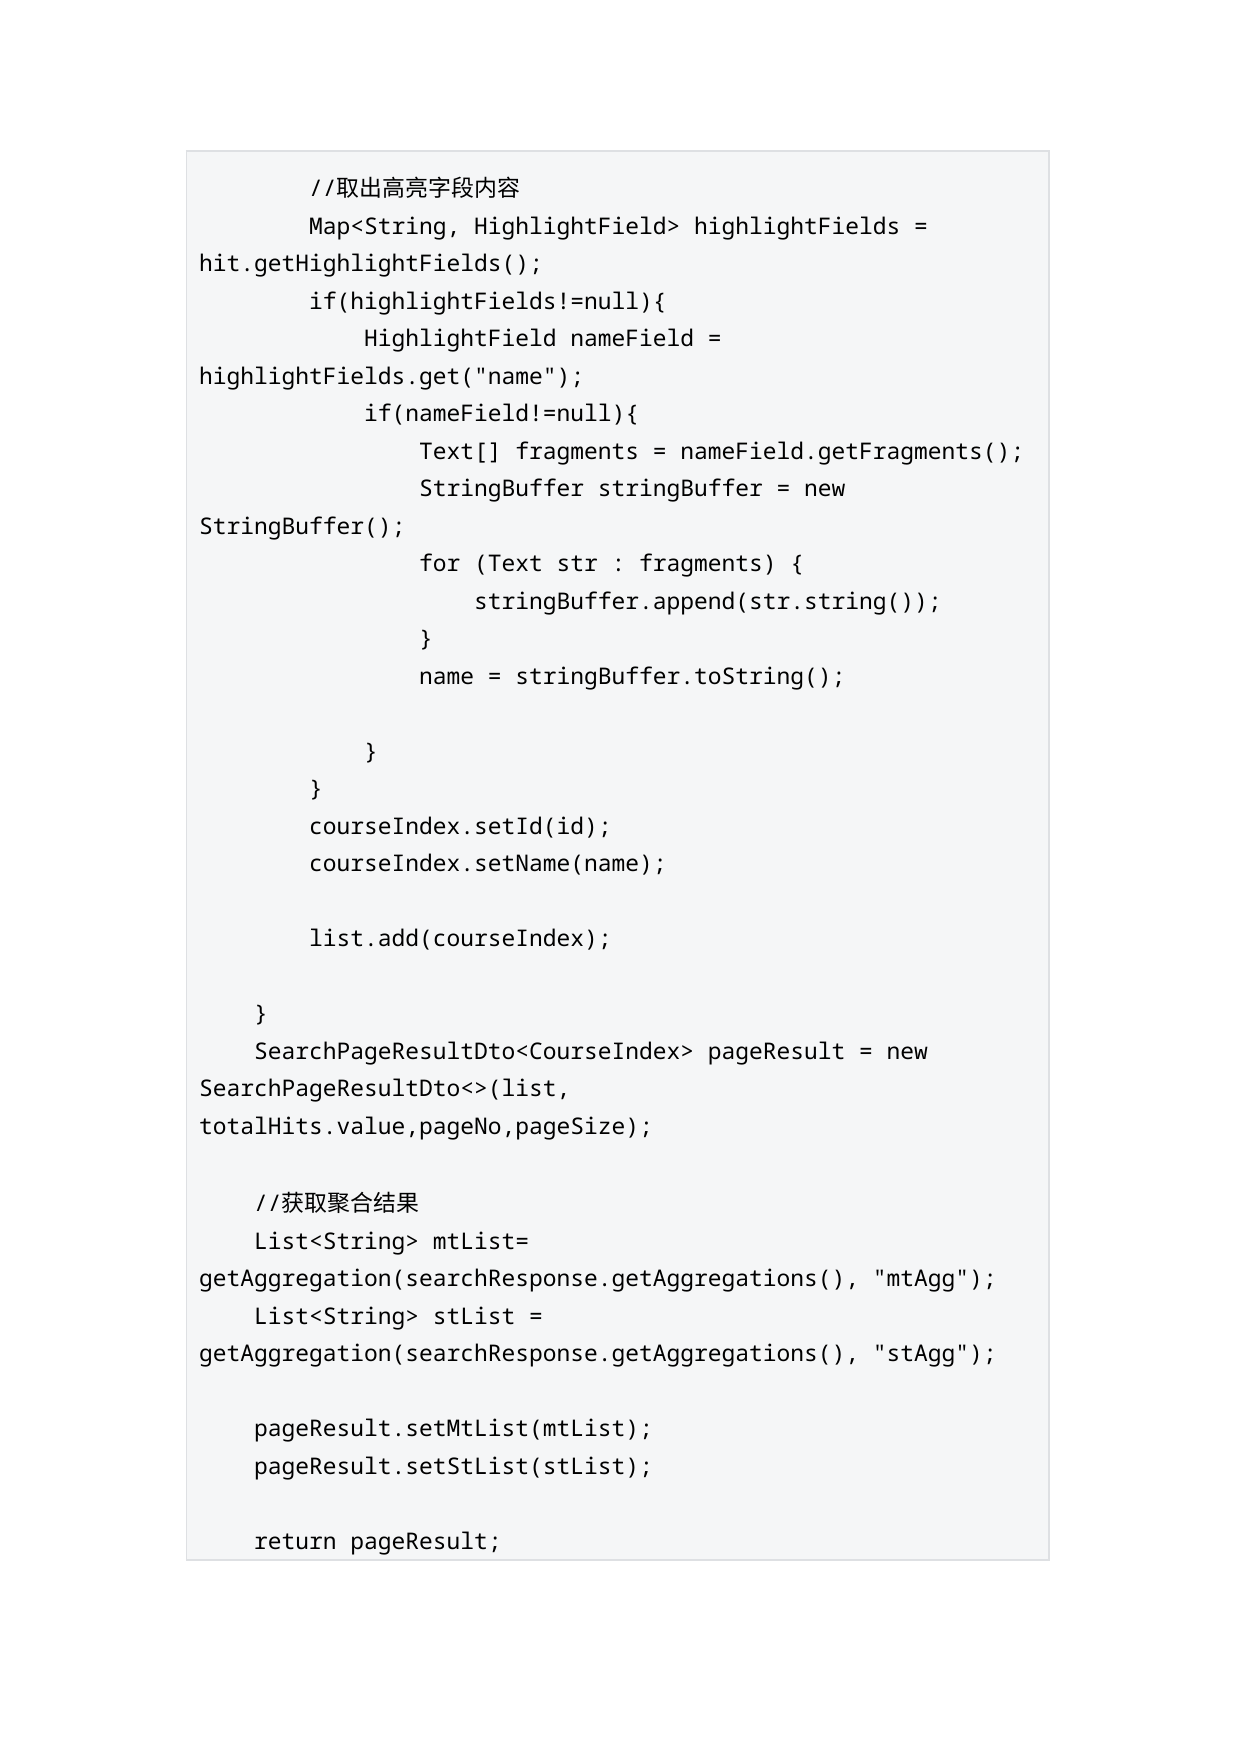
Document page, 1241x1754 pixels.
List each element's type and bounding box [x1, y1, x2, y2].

table_header [187, 152, 1048, 1559]
